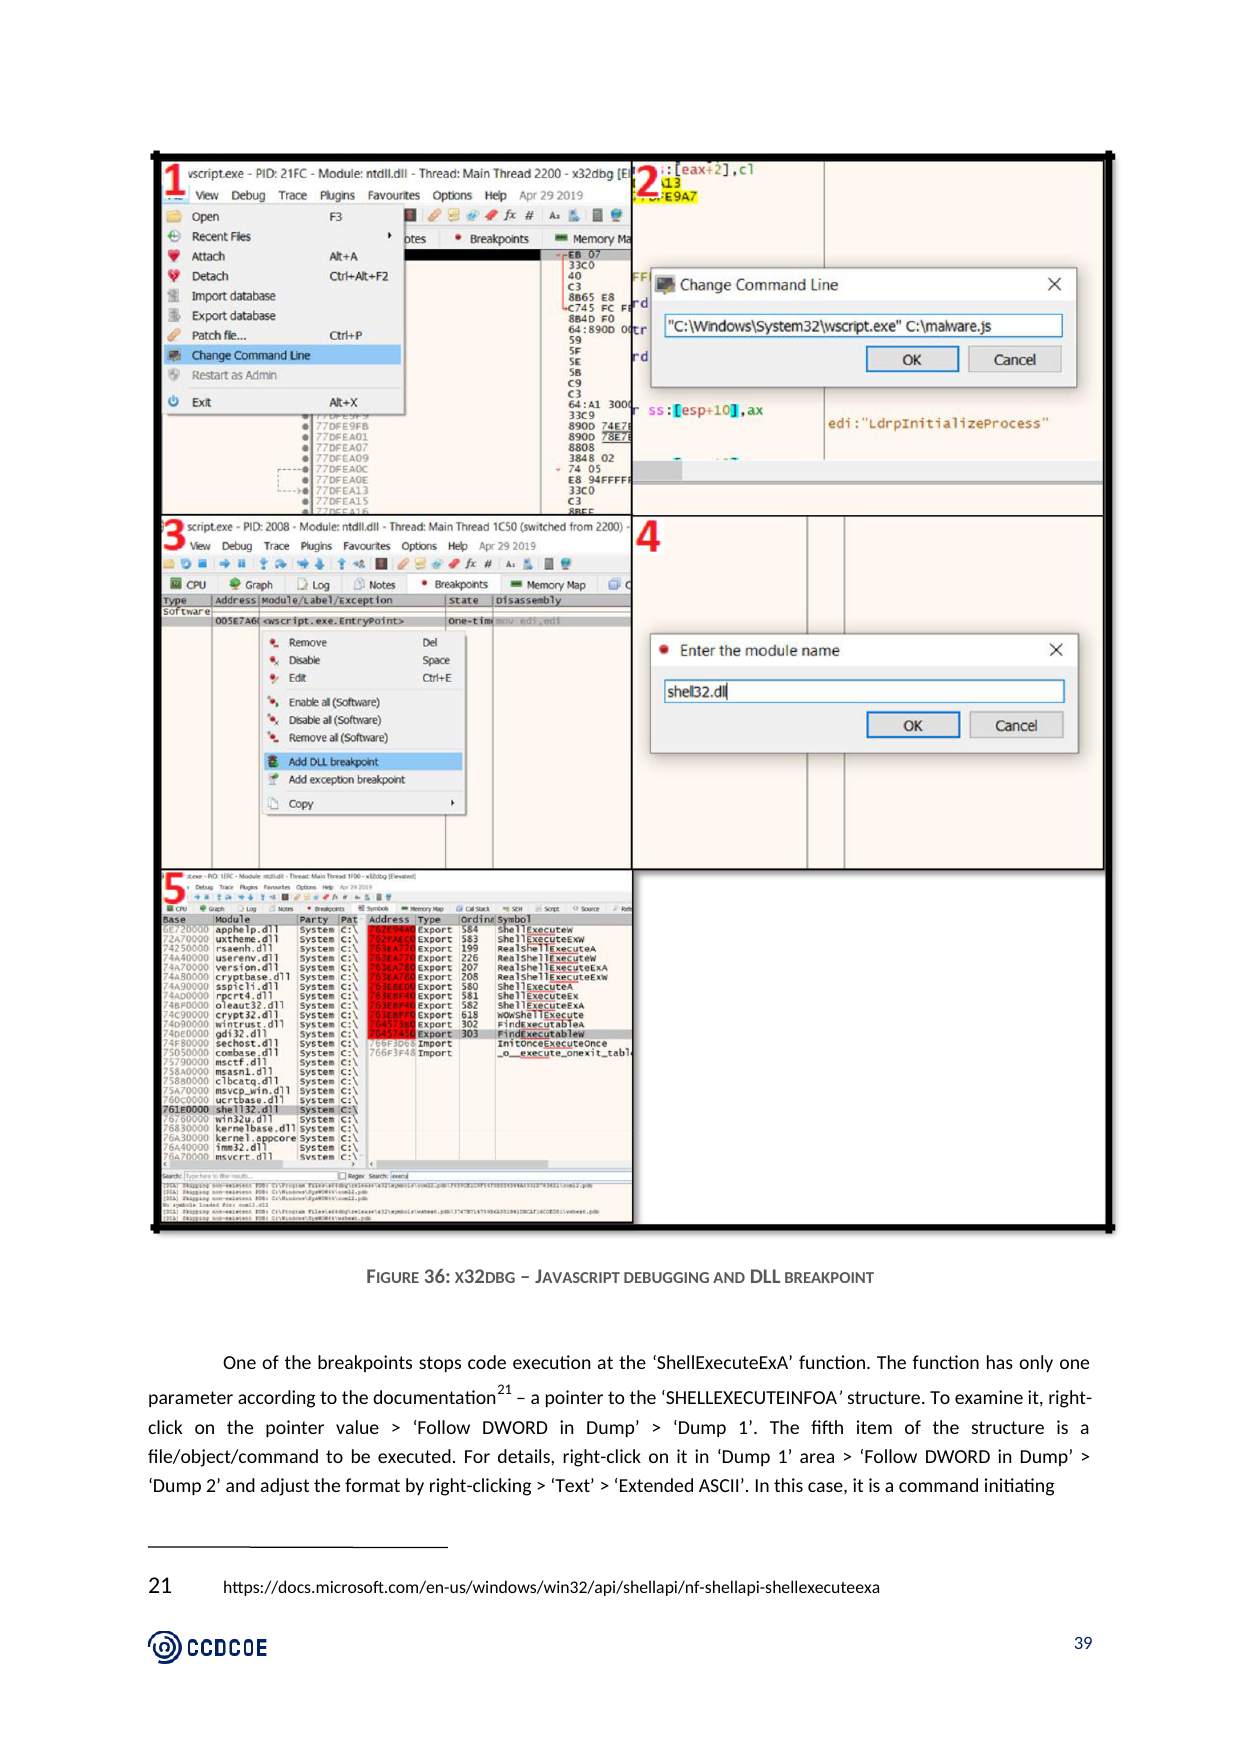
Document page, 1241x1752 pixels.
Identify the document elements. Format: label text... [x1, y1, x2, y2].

picture [147, 1631, 183, 1664]
text FIGURE 36: X32DBG – JAVASCRIPT DEBUGGING AND DLL BREAKPOINT [148, 1263, 1092, 1289]
text One of the breakpoints stops code execution at the ‘ShellExecuteExA’ function. The function has only one parameter according to the documentation21 – a pointer to the ‘SHELLEXECUTEINFOA’ structure. To examine it, right-click on the pointer value > ‘Follow DWORD in Dump’ > ‘Dump 1’. The fifth item of the structure is a file/object/command to be executed. For details, right-click on it in ‘Dump 1’ area > ‘Follow DWORD in Dump’ > ‘Dump 2’ and adjust the format by right-clicking > ‘Text’ > ‘Extended ASCII’. In this case, it is a command initiating [148, 1350, 1092, 1497]
list https://docs.microsoft.com/en-us/windows/win32/api/shellapi/nf-shellapi-shellexecuteexa [148, 1570, 1092, 1599]
text 39 [148, 1631, 1092, 1654]
picture [149, 149, 1123, 1242]
picture [185, 1654, 267, 1658]
